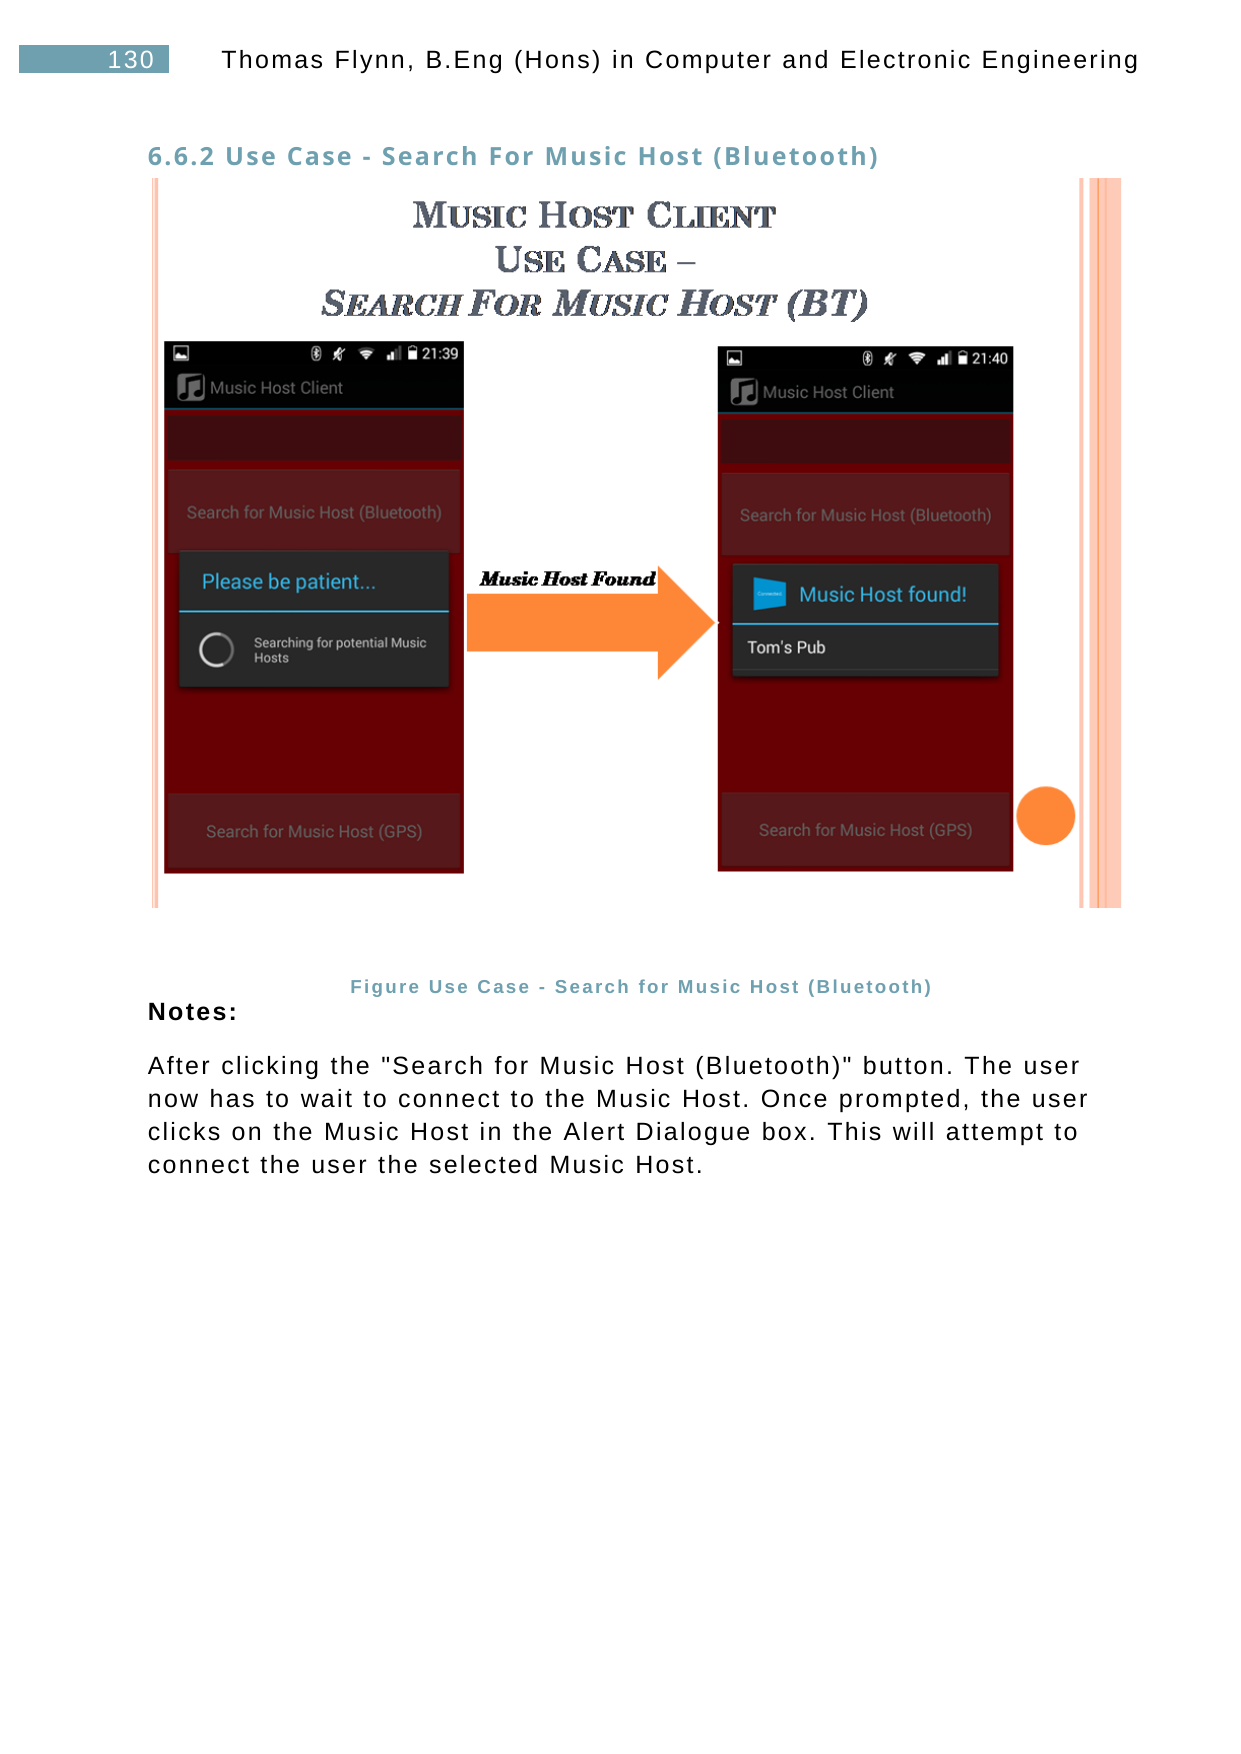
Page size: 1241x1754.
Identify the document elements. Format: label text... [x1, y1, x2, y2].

picture [147, 178, 1122, 908]
text Notes: [148, 997, 1122, 1026]
subtitle 6.6.2 Use Case - Search For Music Host (Bluetooth) [148, 139, 1122, 173]
text After clicking the "Search for Music Host (Bluetooth)" button. The user now has to wait to connect to the Music Host. Once prompted, the user clicks on the Music Host in the Alert Dialogue box. This will attempt to connect the user the selected Music Host. [148, 1051, 1122, 1178]
